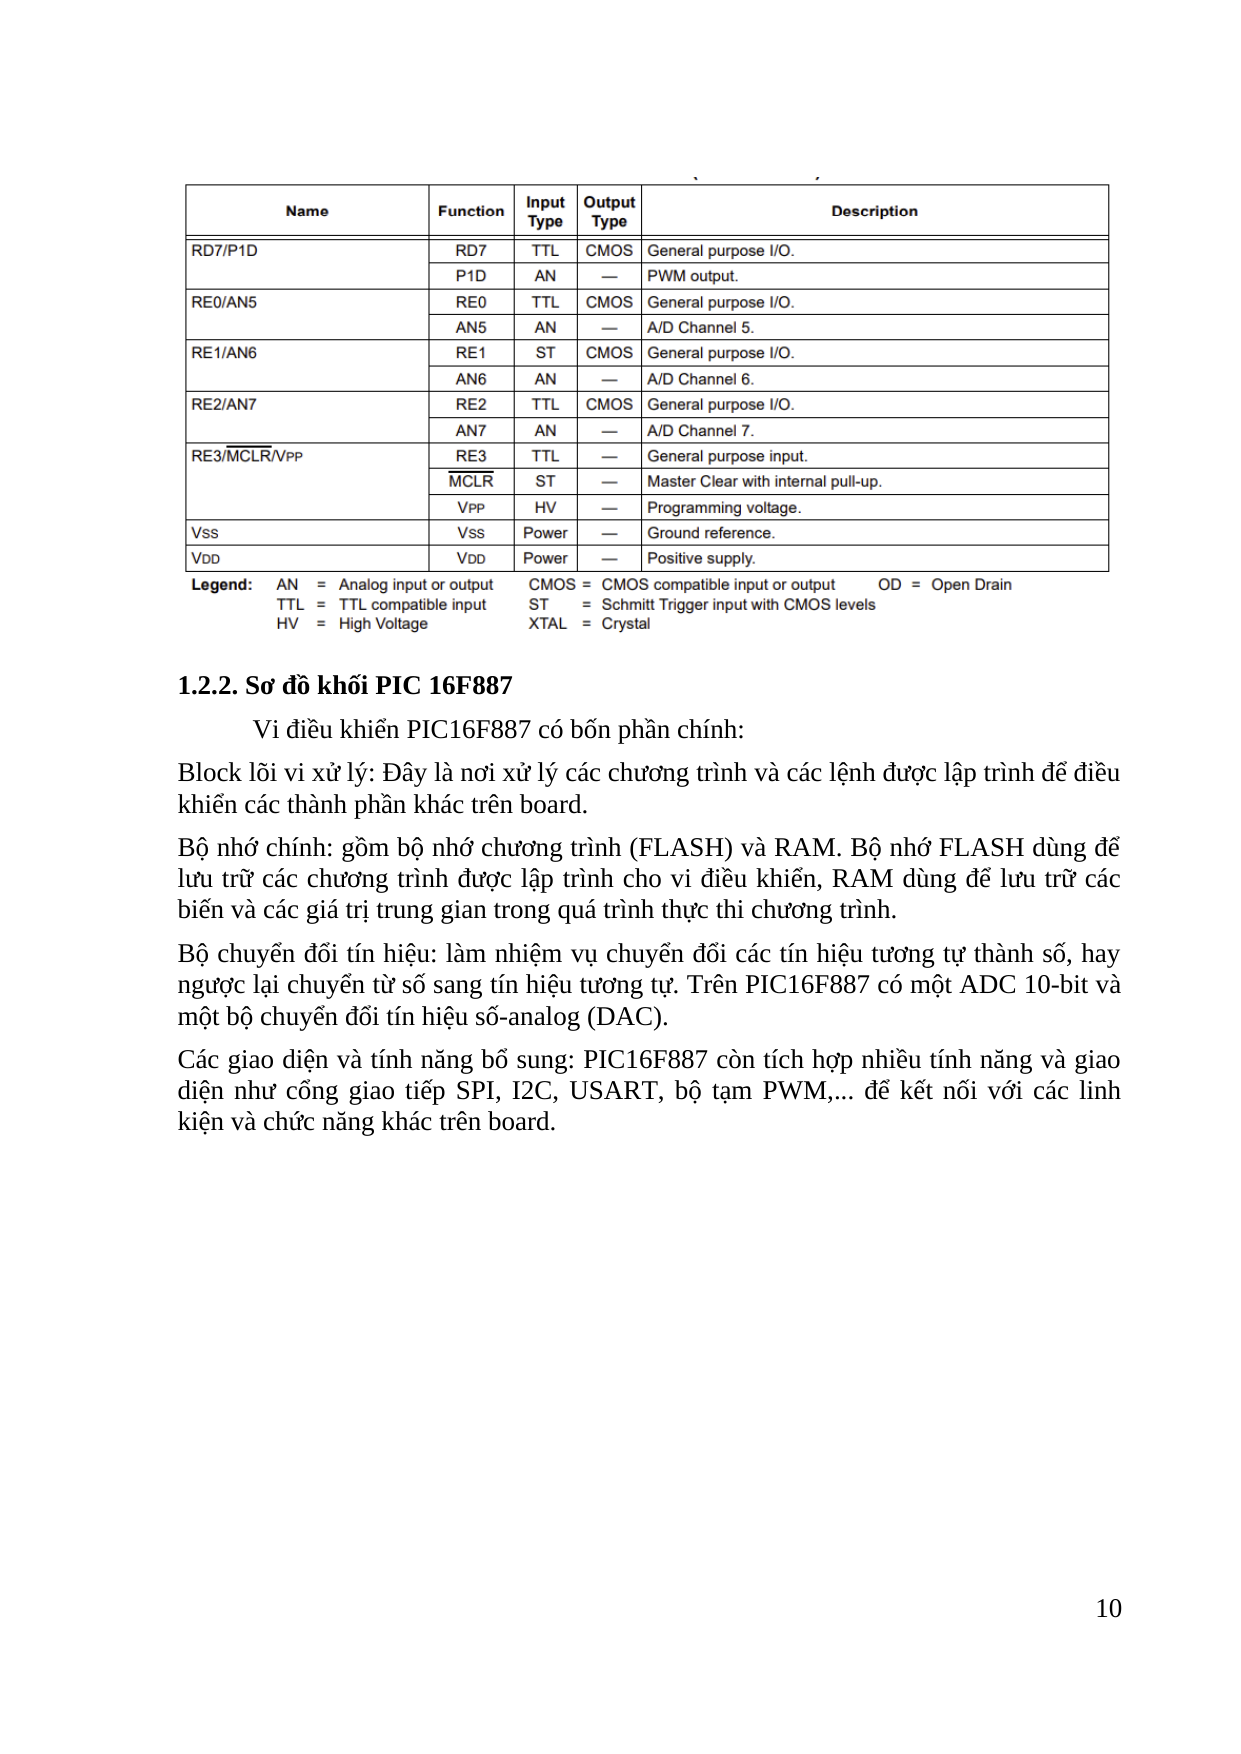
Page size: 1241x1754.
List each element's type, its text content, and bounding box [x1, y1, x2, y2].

subtitle 1.2.2. Sơ đồ khối PIC 16F887 [177, 669, 1122, 700]
text Bộ chuyển đổi tín hiệu: làm nhiệm vụ chuyển đổi các tín hiệu tương tự thành số, hay ngược lại chuyển từ số sang tín hiệu tương tự. Trên PIC16F887 có một ADC 10-bit và một bộ chuyển đổi tín hiệu số-analog (DAC). [177, 937, 1122, 1031]
text Block lõi vi xử lý: Đây là nơi xử lý các chương trình và các lệnh được lập trình để điều khiển các thành phần khác trên board. [177, 757, 1122, 819]
text Bộ nhớ chính: gồm bộ nhớ chương trình (FLASH) và RAM. Bộ nhớ FLASH dùng để lưu trữ các chương trình được lập trình cho vi điều khiển, RAM dùng để lưu trữ các biến và các giá trị trung gian trong quá trình thực thi chương trình. [177, 831, 1122, 925]
picture [177, 177, 1123, 651]
text Các giao diện và tính năng bổ sung: PIC16F887 còn tích hợp nhiều tính năng và giao diện như cổng giao tiếp SPI, I2C, USART, bộ tạm PWM,... để kết nối với các linh kiện và chức năng khác trên board. [177, 1043, 1122, 1137]
text Vi điều khiển PIC16F887 có bốn phần chính: [177, 713, 1122, 744]
